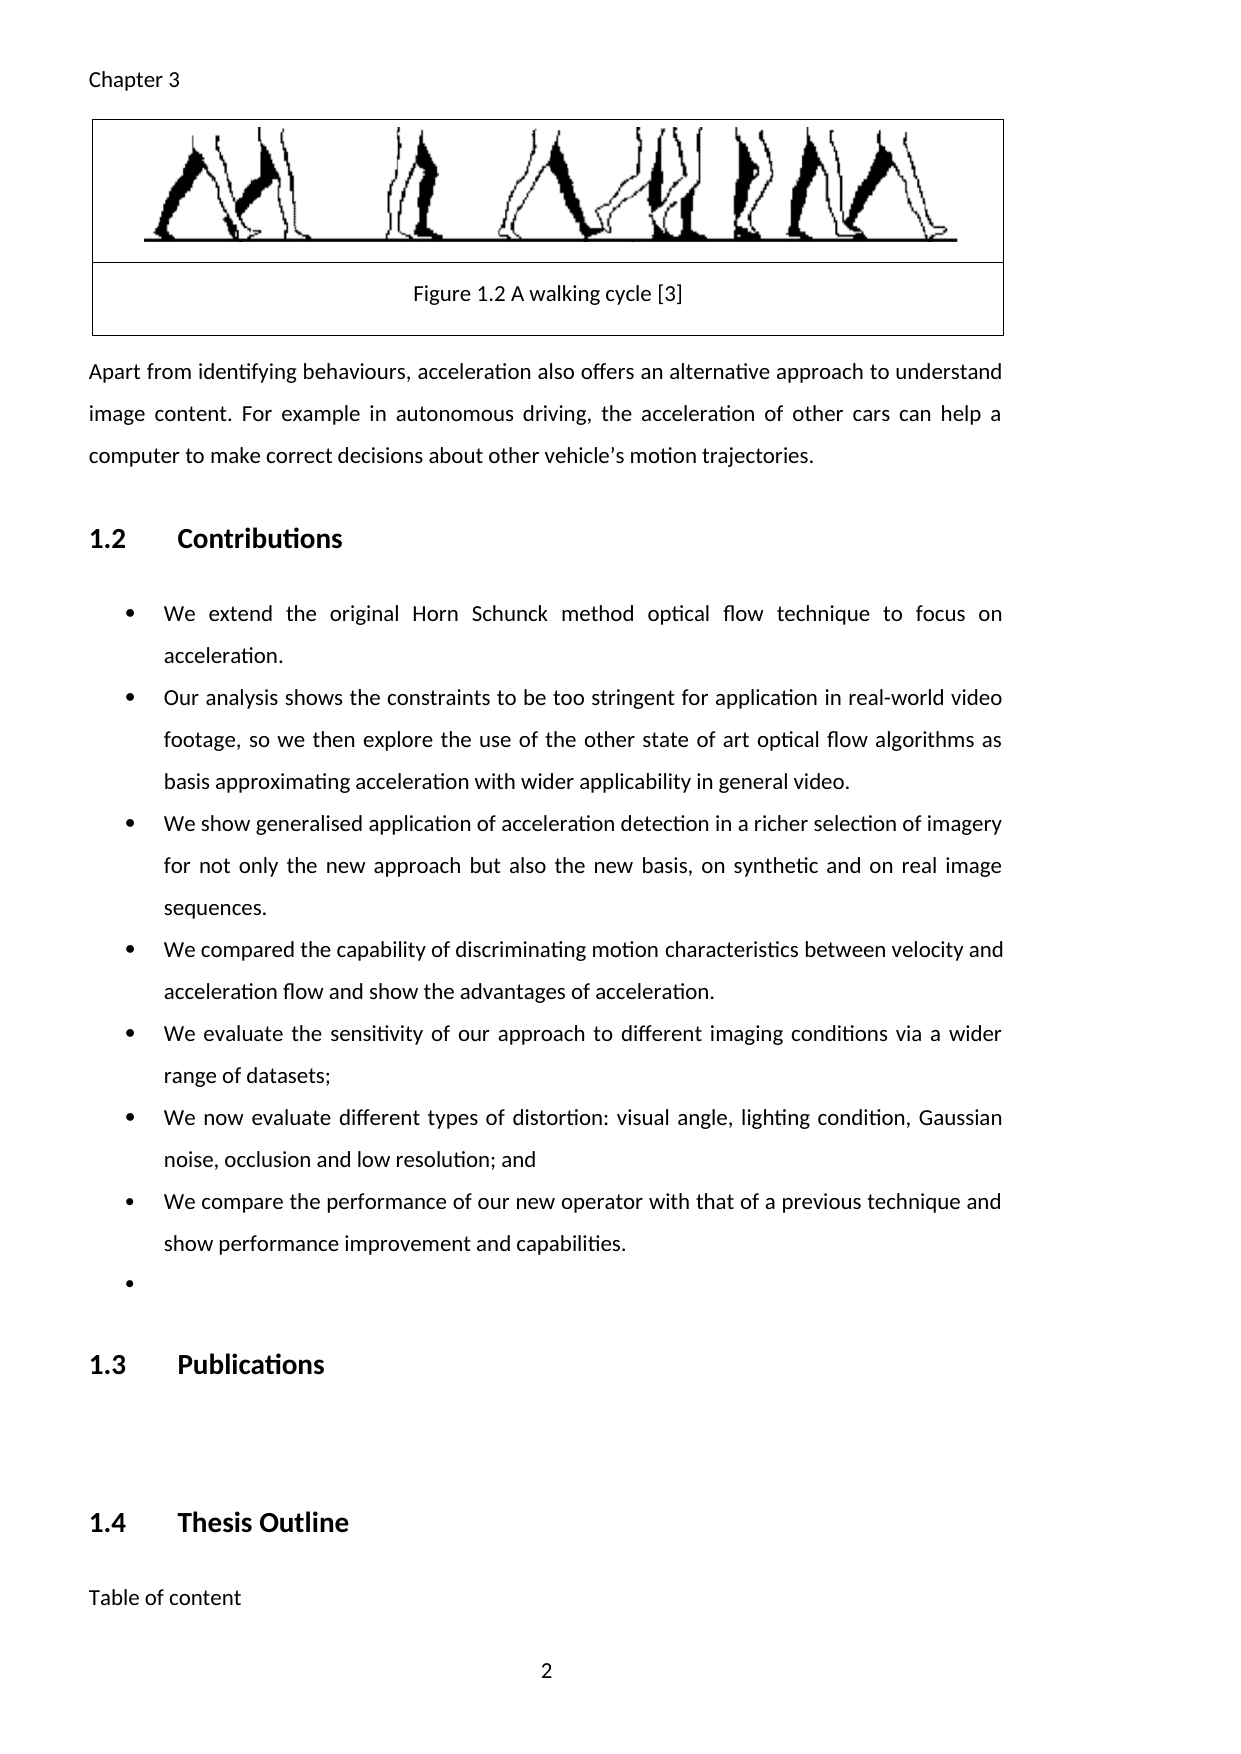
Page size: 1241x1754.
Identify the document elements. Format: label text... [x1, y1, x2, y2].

text Apart from identifying behaviours, acceleration also offers an alternative approach to understand image content. For example in autonomous driving, the acceleration of other cars can help a computer to make correct decisions about other vehicle’s motion trajectories. [89, 357, 1004, 469]
text Table of content [89, 1583, 1004, 1611]
table_header [93, 120, 1003, 262]
list We evaluate the sensitivity of our approach to different imaging conditions via a wider range of datasets; [126, 1019, 1004, 1089]
picture [138, 127, 958, 242]
subtitle Publications [89, 1346, 1004, 1382]
subtitle Thesis Outline [89, 1504, 1004, 1540]
list We now evaluate different types of distortion: visual angle, lighting condition, Gaussian noise, occlusion and low resolution; and [126, 1103, 1004, 1173]
subtitle Contributions [89, 521, 1004, 556]
list We compared the capability of discriminating motion characteristics between velocity and acceleration flow and show the advantages of acceleration. [126, 935, 1004, 1005]
list Our analysis shows the constraints to be too stringent for application in real-world video footage, so we then explore the use of the other state of art optical flow algorithms as basis approximating acceleration with wider applicability in general video. [126, 683, 1004, 795]
list We compare the performance of our new operator with that of a previous technique and show performance improvement and capabilities. [126, 1187, 1004, 1257]
list We extend the original Horn Schunck method optical flow technique to focus on acceleration. [126, 599, 1004, 669]
list We show generalised application of acceleration detection in a richer selection of imagery for not only the new approach but also the new basis, on synthetic and on real image sequences. [126, 809, 1004, 921]
